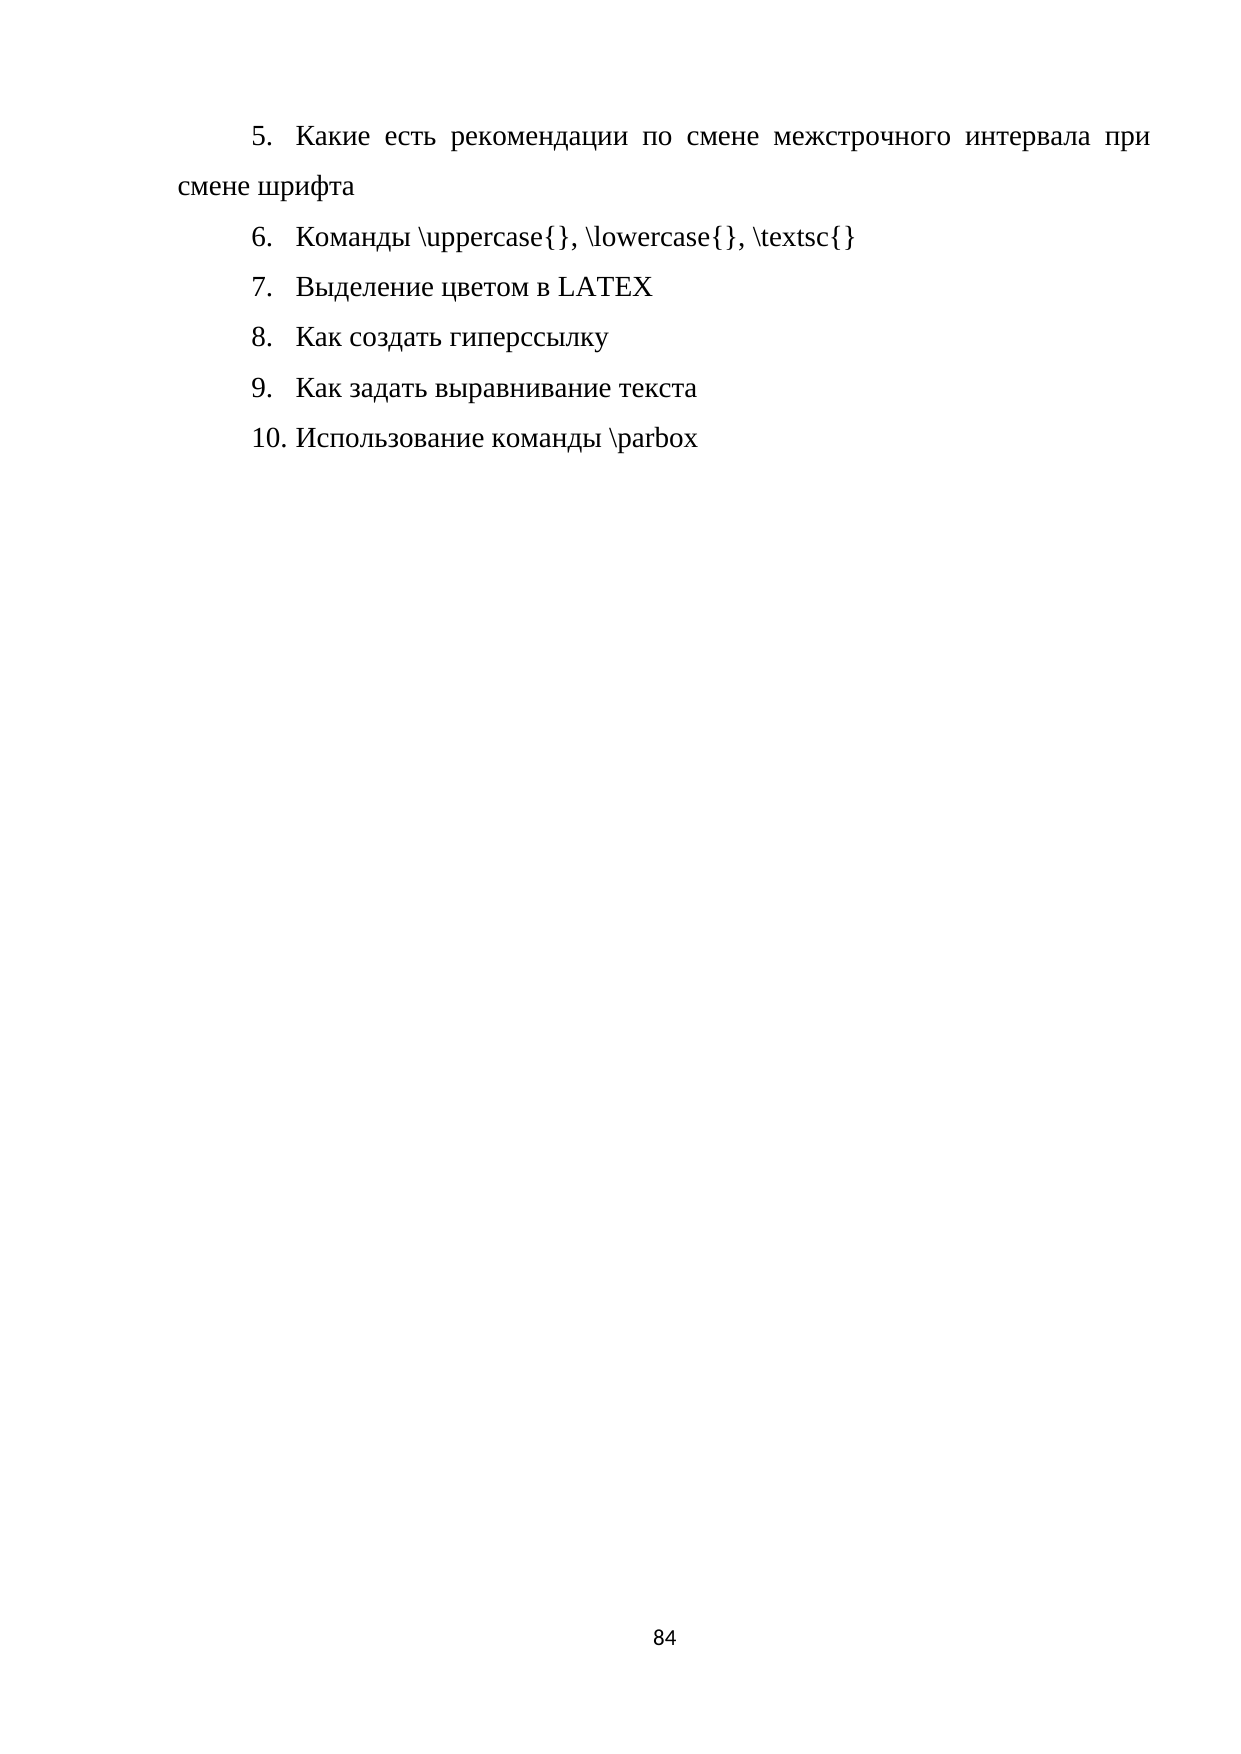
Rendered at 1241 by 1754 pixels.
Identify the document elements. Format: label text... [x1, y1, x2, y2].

list Выделение цветом в LATEX [177, 269, 1152, 303]
list Как создать гиперссылку [177, 319, 1152, 353]
list Команды \uppercase{}, \lowercase{}, \textsc{} [177, 219, 1152, 252]
list Как задать выравнивание текста [177, 370, 1152, 403]
list Использование команды \parbox [177, 420, 1152, 453]
list Какие есть рекомендации по смене межстрочного интервала при смене шрифта [177, 118, 1152, 202]
